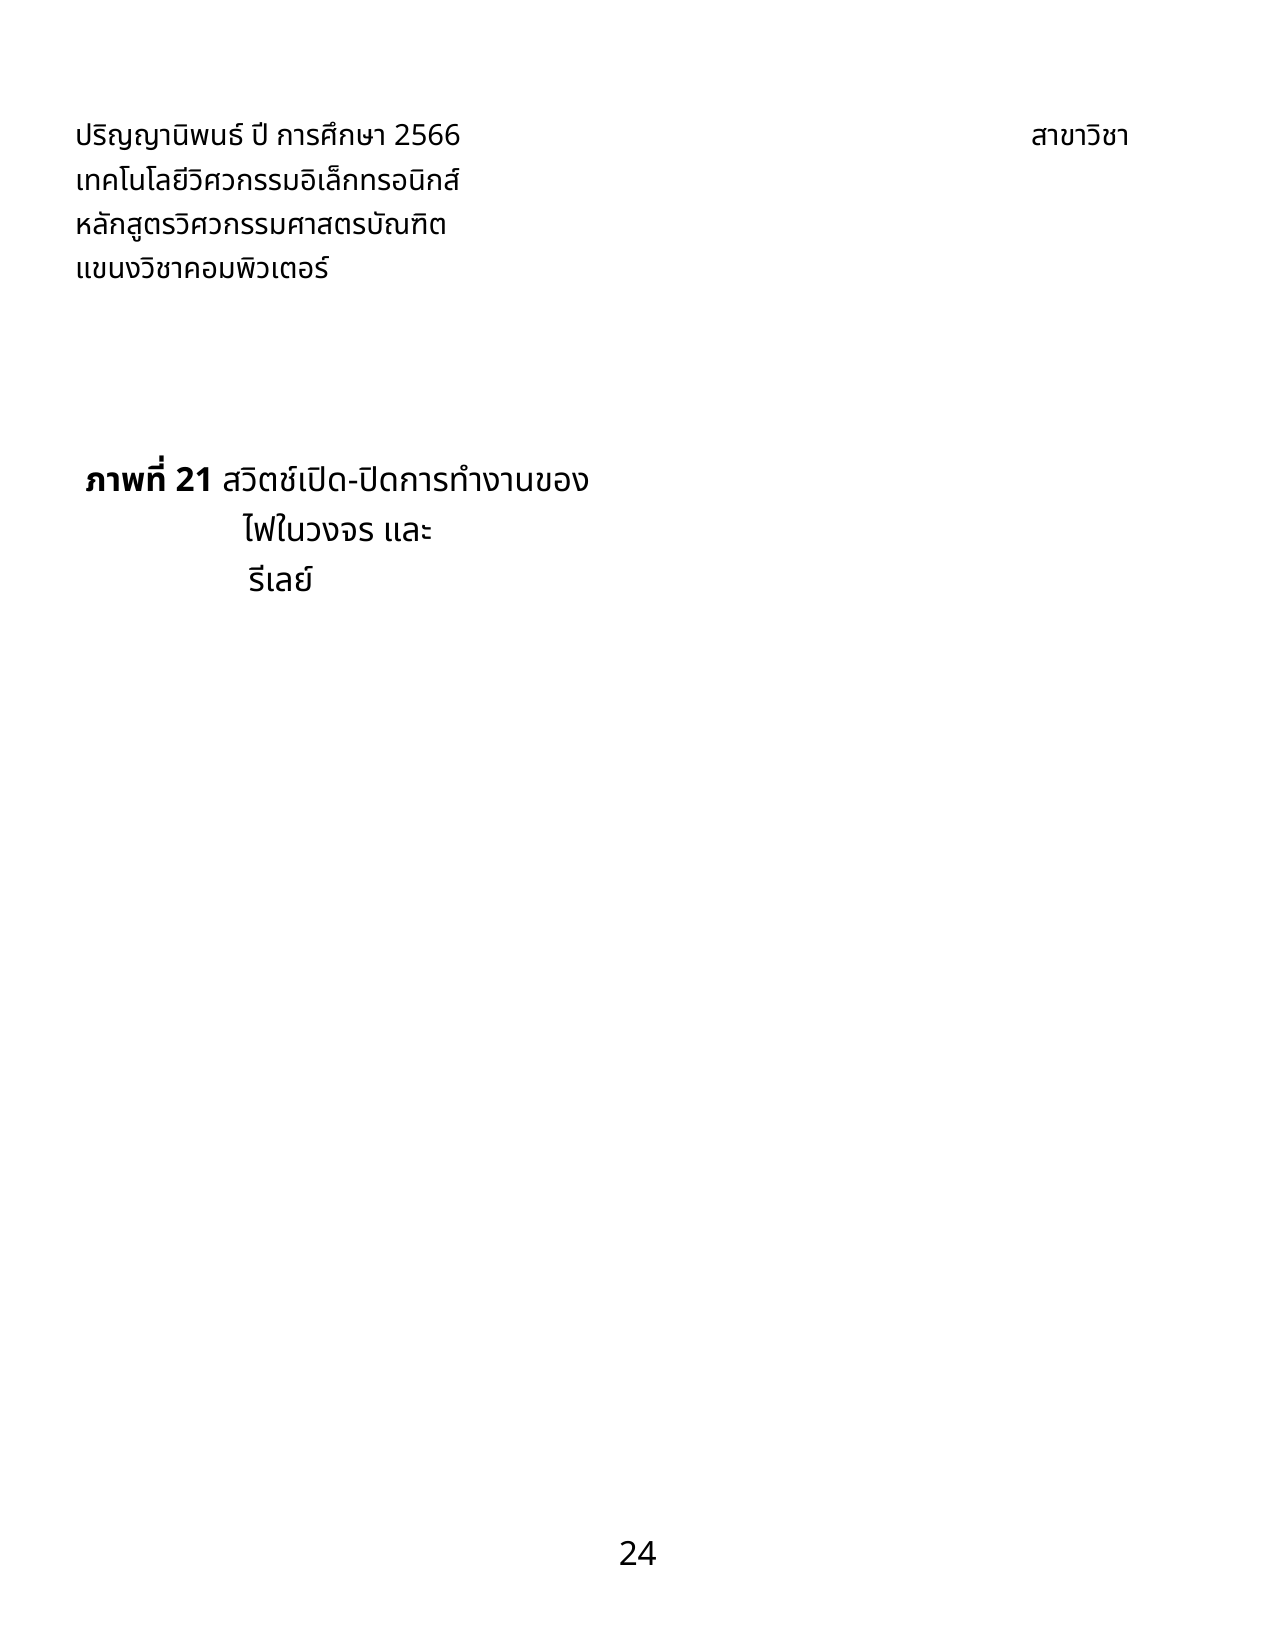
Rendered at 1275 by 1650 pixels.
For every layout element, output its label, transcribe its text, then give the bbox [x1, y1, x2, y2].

text รีเลย์ [75, 556, 600, 607]
text ภาพที่ 21 สวิตช์เปิด-ปิดการทำงานของ ไฟในวงจร และ [75, 455, 600, 556]
